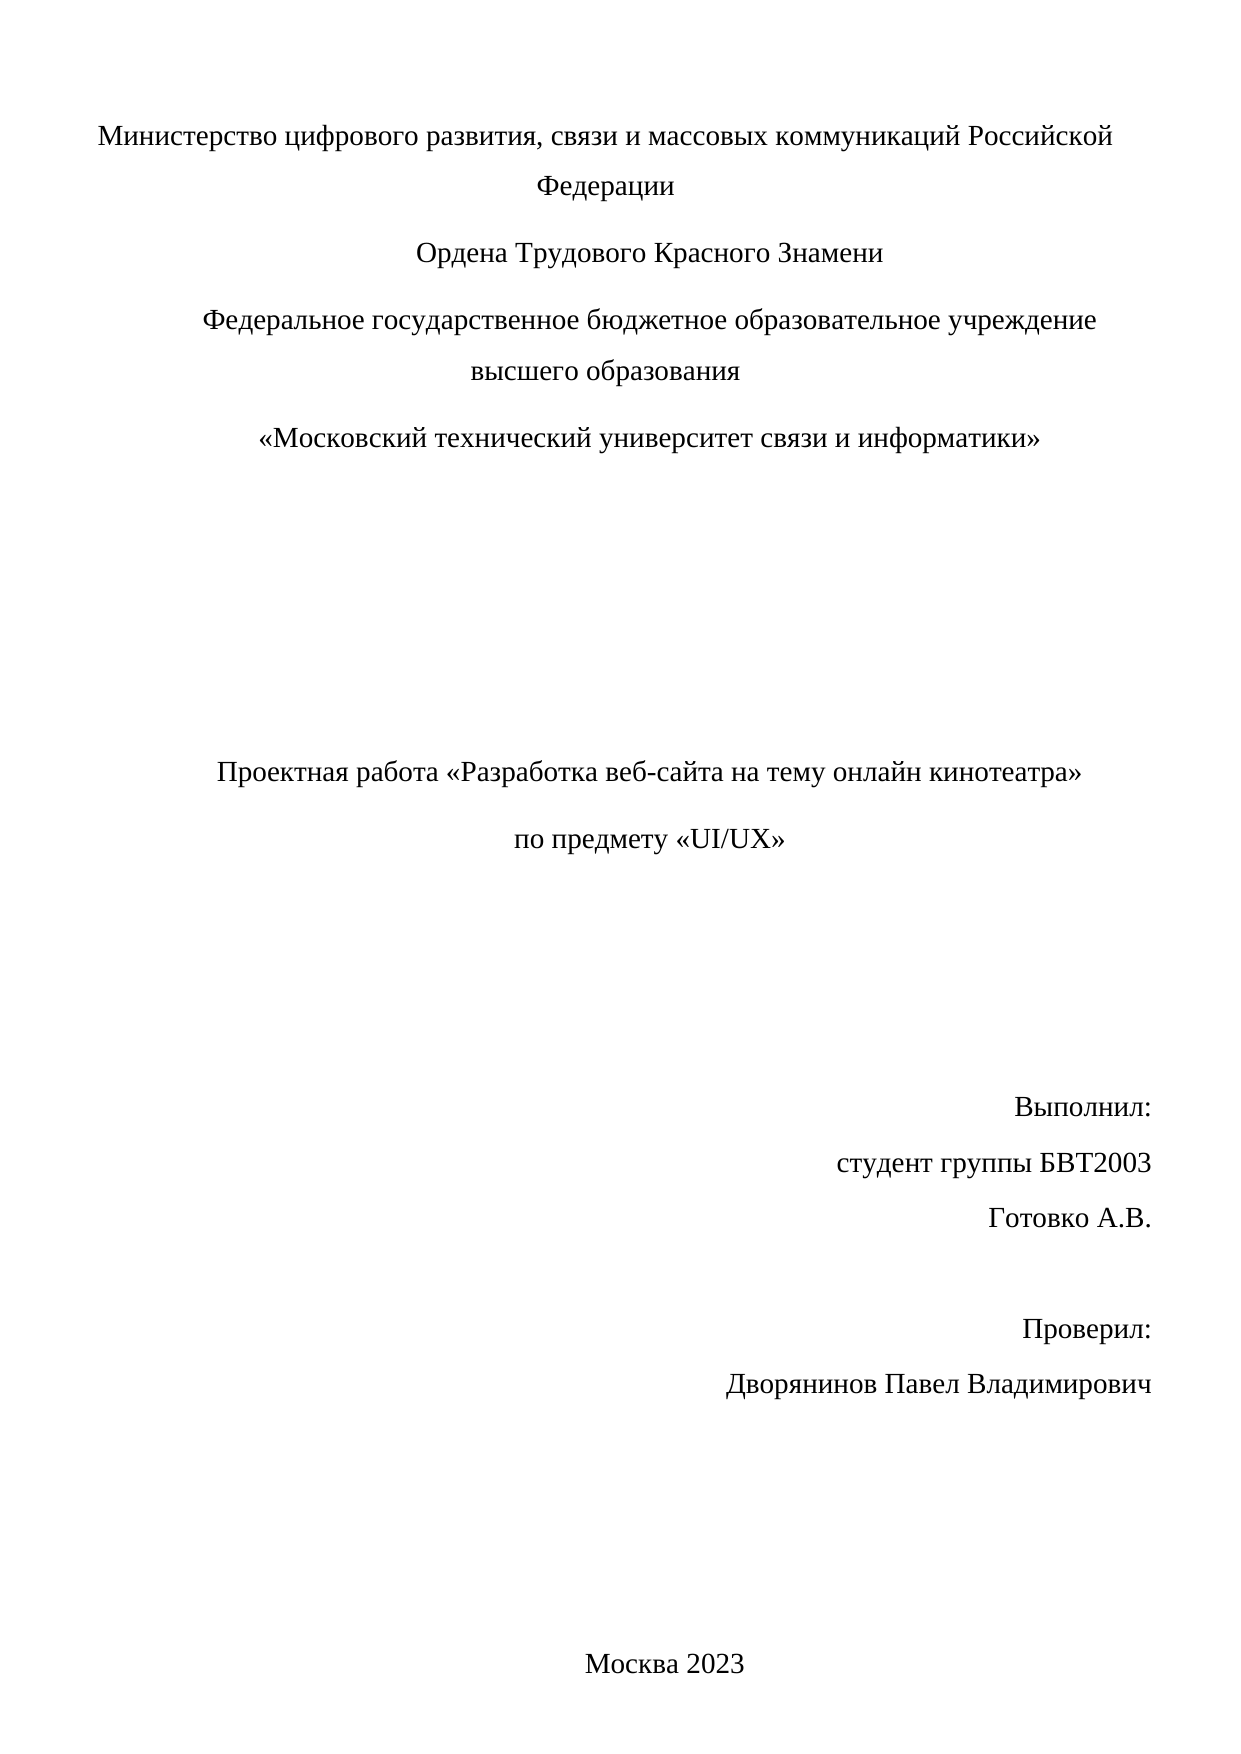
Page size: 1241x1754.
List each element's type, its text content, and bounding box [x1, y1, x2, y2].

text Дворянинов Павел Владимирович [177, 1366, 1152, 1400]
text Проверил: [177, 1311, 1152, 1344]
text Проектная работа «Разработка веб-сайта на тему онлайн кинотеатра» [59, 754, 1152, 788]
text «Московский технический университет связи и информатики» [59, 420, 1152, 453]
text Готовко А.В. [177, 1201, 1152, 1234]
text по предмету «UI/UX» [59, 822, 1152, 855]
text Ордена Трудового Красного Знамени [59, 235, 1152, 269]
text студент группы БВТ2003 [177, 1145, 1152, 1179]
text Федеральное государственное бюджетное образовательное учреждение высшего образования [59, 302, 1152, 386]
text Выполнил: [177, 1089, 1152, 1123]
text Министерство цифрового развития, связи и массовых коммуникаций Российской Федерации [59, 118, 1152, 202]
